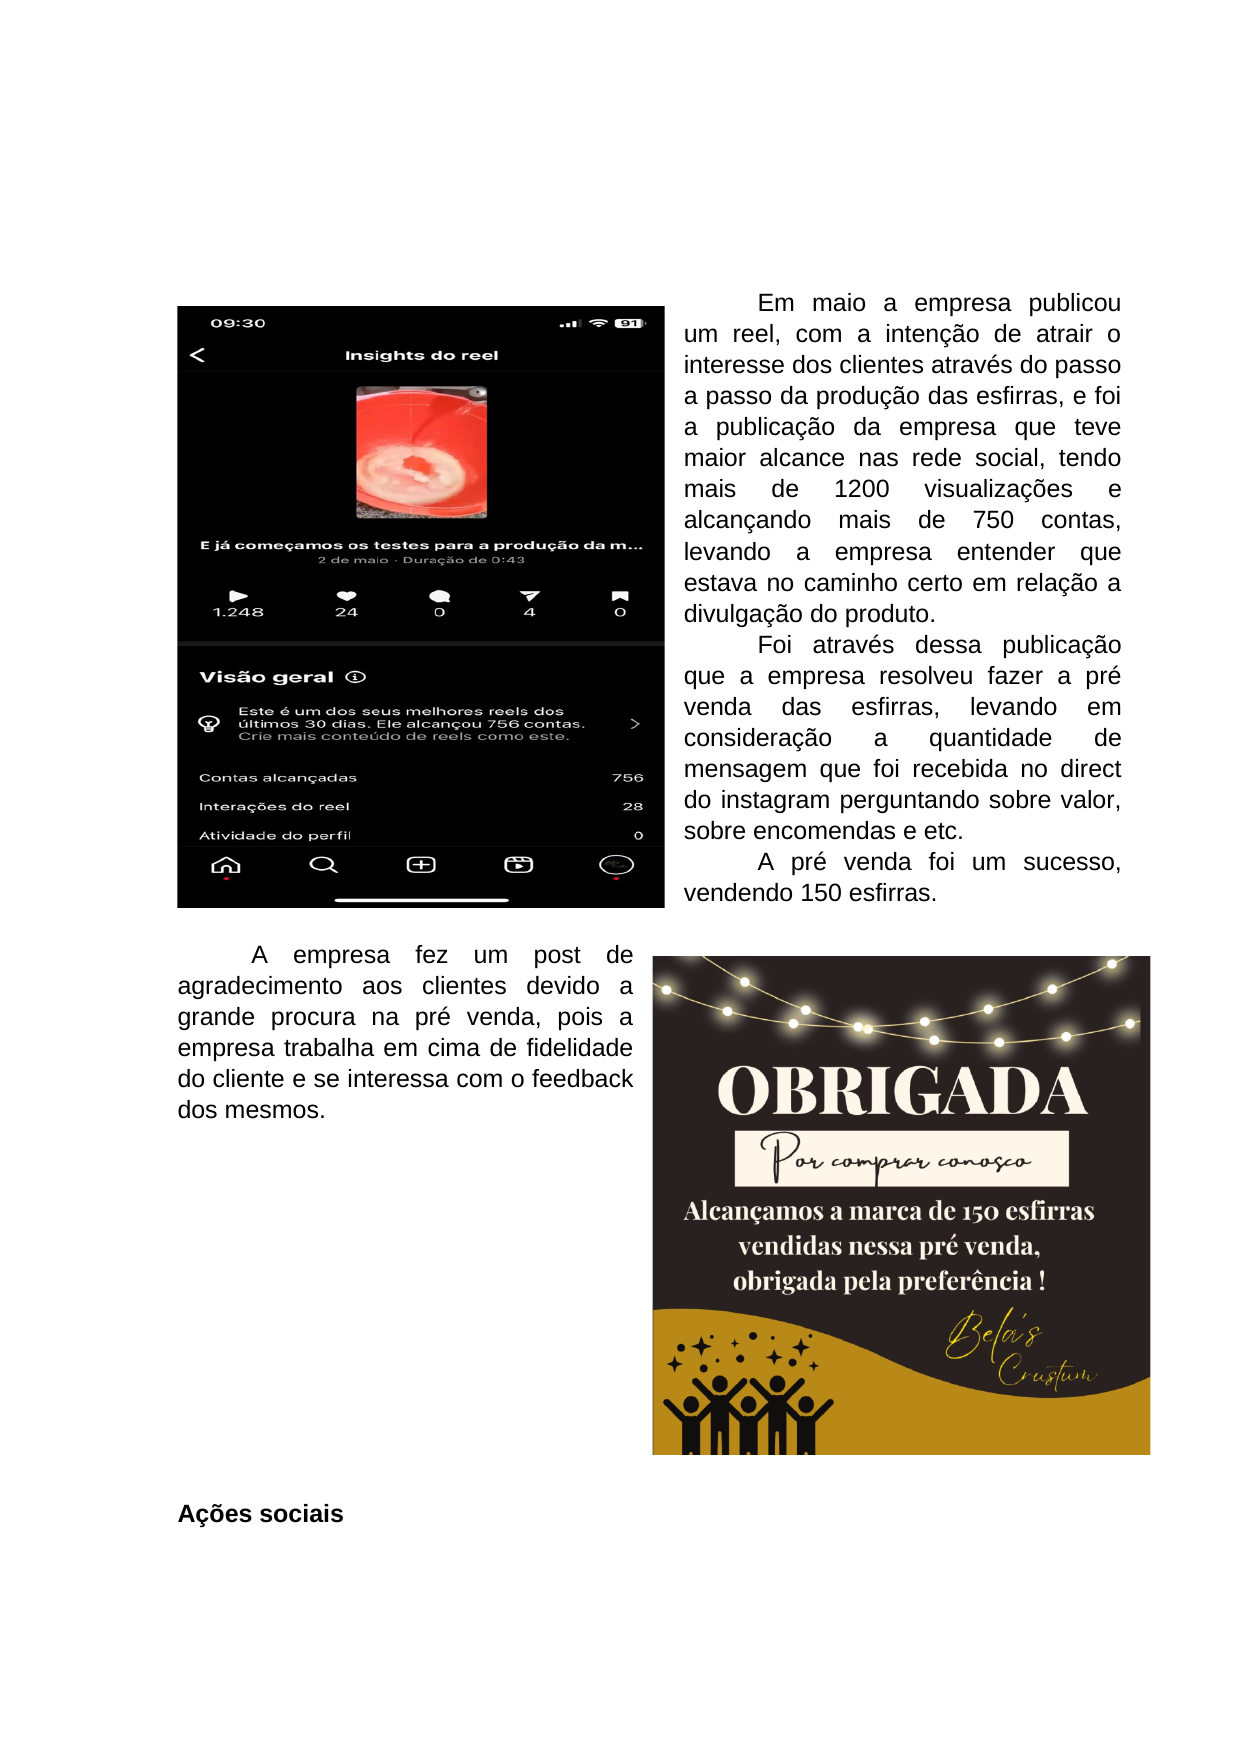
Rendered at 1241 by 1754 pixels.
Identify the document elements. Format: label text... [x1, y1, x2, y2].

text A empresa fez um post de agradecimento aos clientes devido a grande procura na pré venda, pois a empresa trabalha em cima de fidelidade do cliente e se interessa com o feedback dos mesmos. [177, 940, 1122, 1124]
text Em maio a empresa publicou um reel, com a intenção de atrair o interesse dos clientes através do passo a passo da produção das esfirras, e foi a publicação da empresa que teve maior alcance nas rede social, tendo mais de 1200 visualizações e alcançando mais de 750 contas, levando a empresa entender que estava no caminho certo em relação a divulgação do produto. [177, 288, 1122, 627]
text Ações sociais [177, 1499, 1122, 1556]
text Foi através dessa publicação que a empresa resolveu fazer a pré venda das esfirras, levando em consideração a quantidade de mensagem que foi recebida no direct do instagram perguntando sobre valor, sobre encomendas e etc. [665, 629, 1122, 844]
picture [652, 956, 1151, 1455]
picture [177, 306, 665, 908]
text A pré venda foi um sucesso, vendendo 150 esfirras. [665, 847, 1122, 907]
